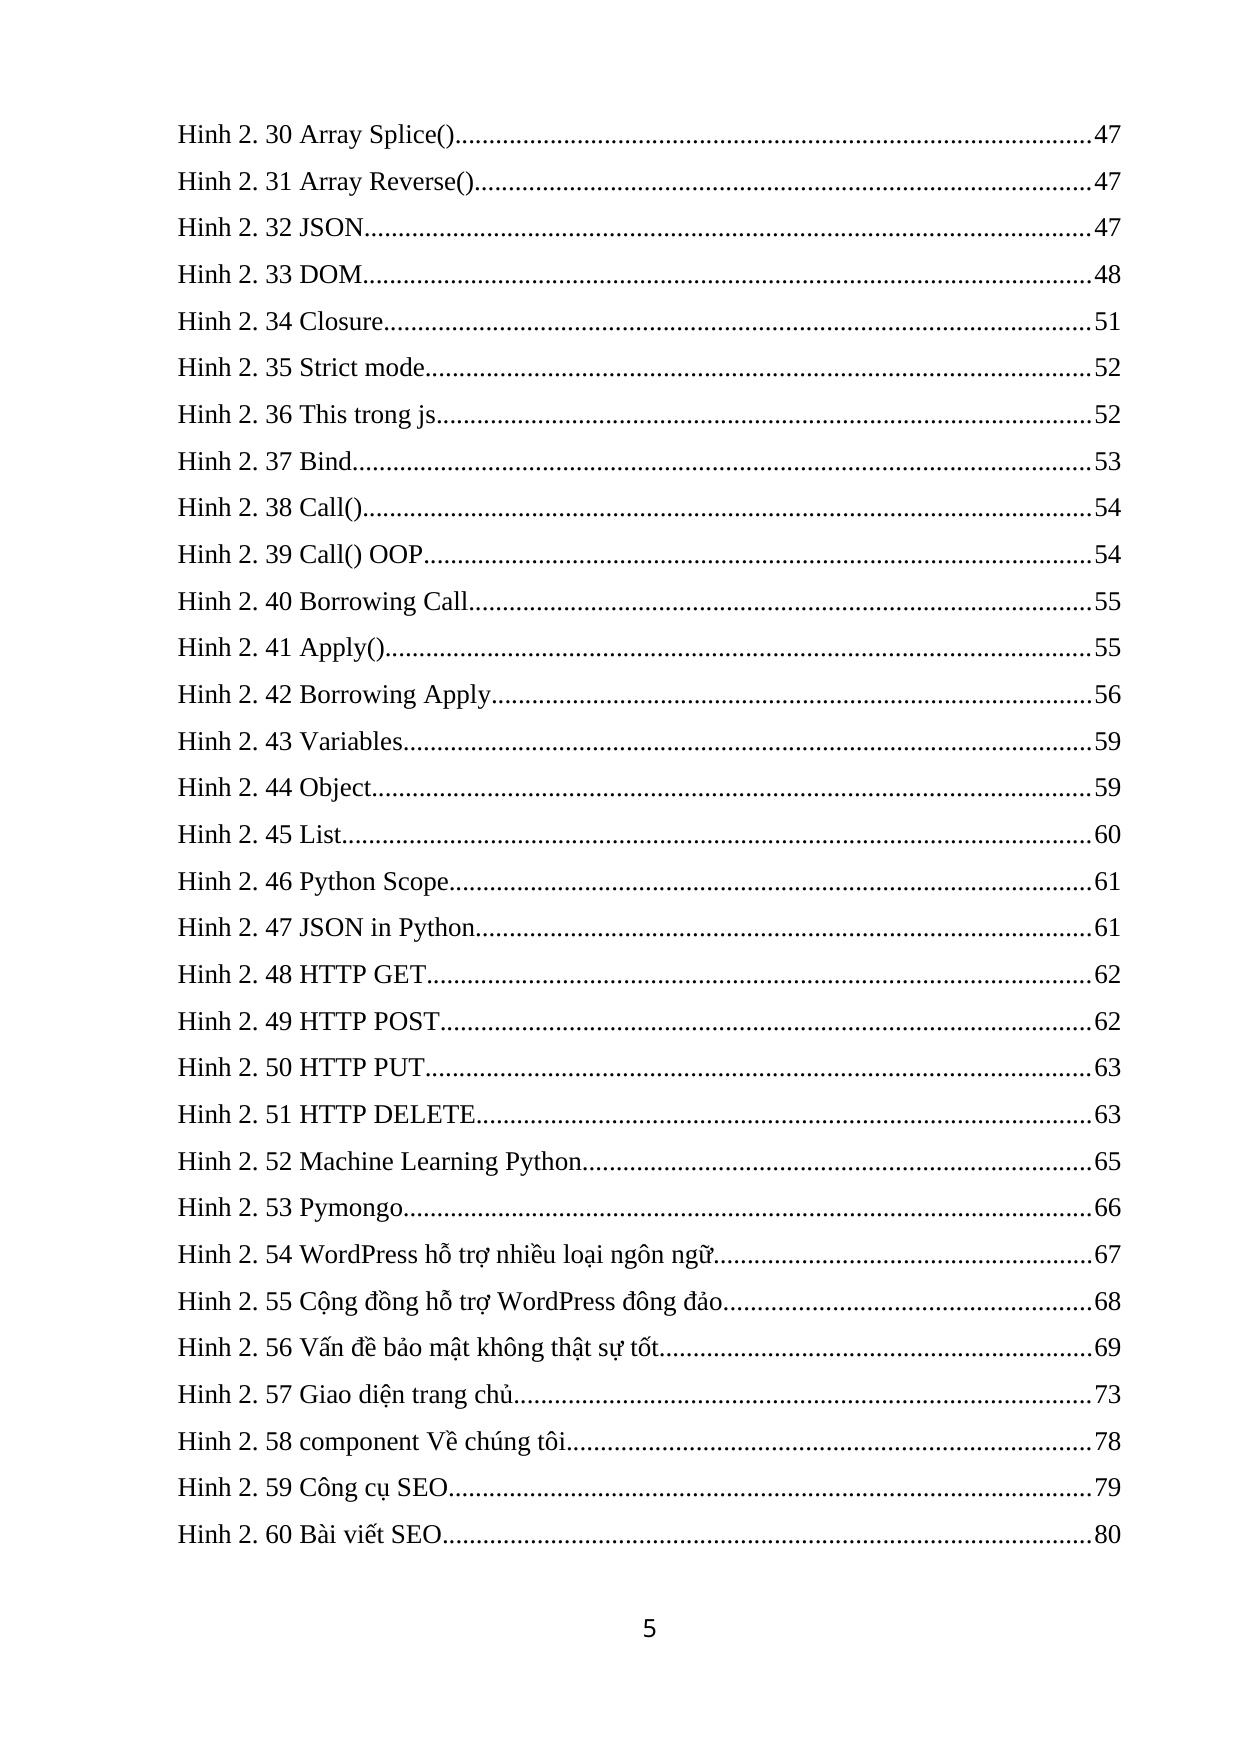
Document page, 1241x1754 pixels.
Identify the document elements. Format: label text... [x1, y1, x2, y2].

text Hinh 2. 33 DOM 48 [177, 258, 1122, 289]
text Hinh 2. 58 component Về chúng tôi 78 [177, 1425, 1122, 1456]
text Hinh 2. 42 Borrowing Apply 56 [177, 678, 1122, 709]
text Hinh 2. 49 HTTP POST 62 [177, 1005, 1122, 1036]
text Hinh 2. 34 Closure 51 [177, 305, 1122, 336]
text Hinh 2. 50 HTTP PUT 63 [177, 1051, 1122, 1083]
text Hinh 2. 32 JSON 47 [177, 211, 1122, 243]
text Hinh 2. 38 Call() 54 [177, 491, 1122, 523]
text Hinh 2. 39 Call() OOP 54 [177, 538, 1122, 569]
text Hinh 2. 56 Vấn đề bảo mật không thật sự tốt 69 [177, 1331, 1122, 1363]
text Hinh 2. 35 Strict mode 52 [177, 351, 1122, 383]
text Hinh 2. 41 Apply() 55 [177, 631, 1122, 663]
text Hinh 2. 37 Bind 53 [177, 445, 1122, 476]
text Hinh 2. 59 Công cụ SEO 79 [177, 1471, 1122, 1503]
text Hinh 2. 36 This trong js 52 [177, 398, 1122, 429]
text Hinh 2. 40 Borrowing Call 55 [177, 585, 1122, 616]
text Hinh 2. 51 HTTP DELETE 63 [177, 1098, 1122, 1129]
text Hinh 2. 54 WordPress hỗ trợ nhiều loại ngôn ngữ 67 [177, 1238, 1122, 1269]
text Hinh 2. 53 Pymongo 66 [177, 1191, 1122, 1223]
text Hinh 2. 44 Object 59 [177, 771, 1122, 803]
text Hinh 2. 52 Machine Learning Python 65 [177, 1145, 1122, 1176]
text Hinh 2. 48 HTTP GET 62 [177, 958, 1122, 989]
text Hinh 2. 47 JSON in Python 61 [177, 911, 1122, 943]
text Hinh 2. 55 Cộng đồng hỗ trợ WordPress đông đảo 68 [177, 1285, 1122, 1316]
text Hinh 2. 57 Giao diện trang chủ 73 [177, 1378, 1122, 1409]
text Hinh 2. 46 Python Scope 61 [177, 865, 1122, 896]
text Hinh 2. 60 Bài viết SEO 80 [177, 1518, 1122, 1549]
text Hinh 2. 45 List 60 [177, 818, 1122, 849]
text Hinh 2. 43 Variables 59 [177, 725, 1122, 756]
text Hinh 2. 30 Array Splice() 47 [177, 118, 1122, 149]
text Hinh 2. 31 Array Reverse() 47 [177, 165, 1122, 196]
